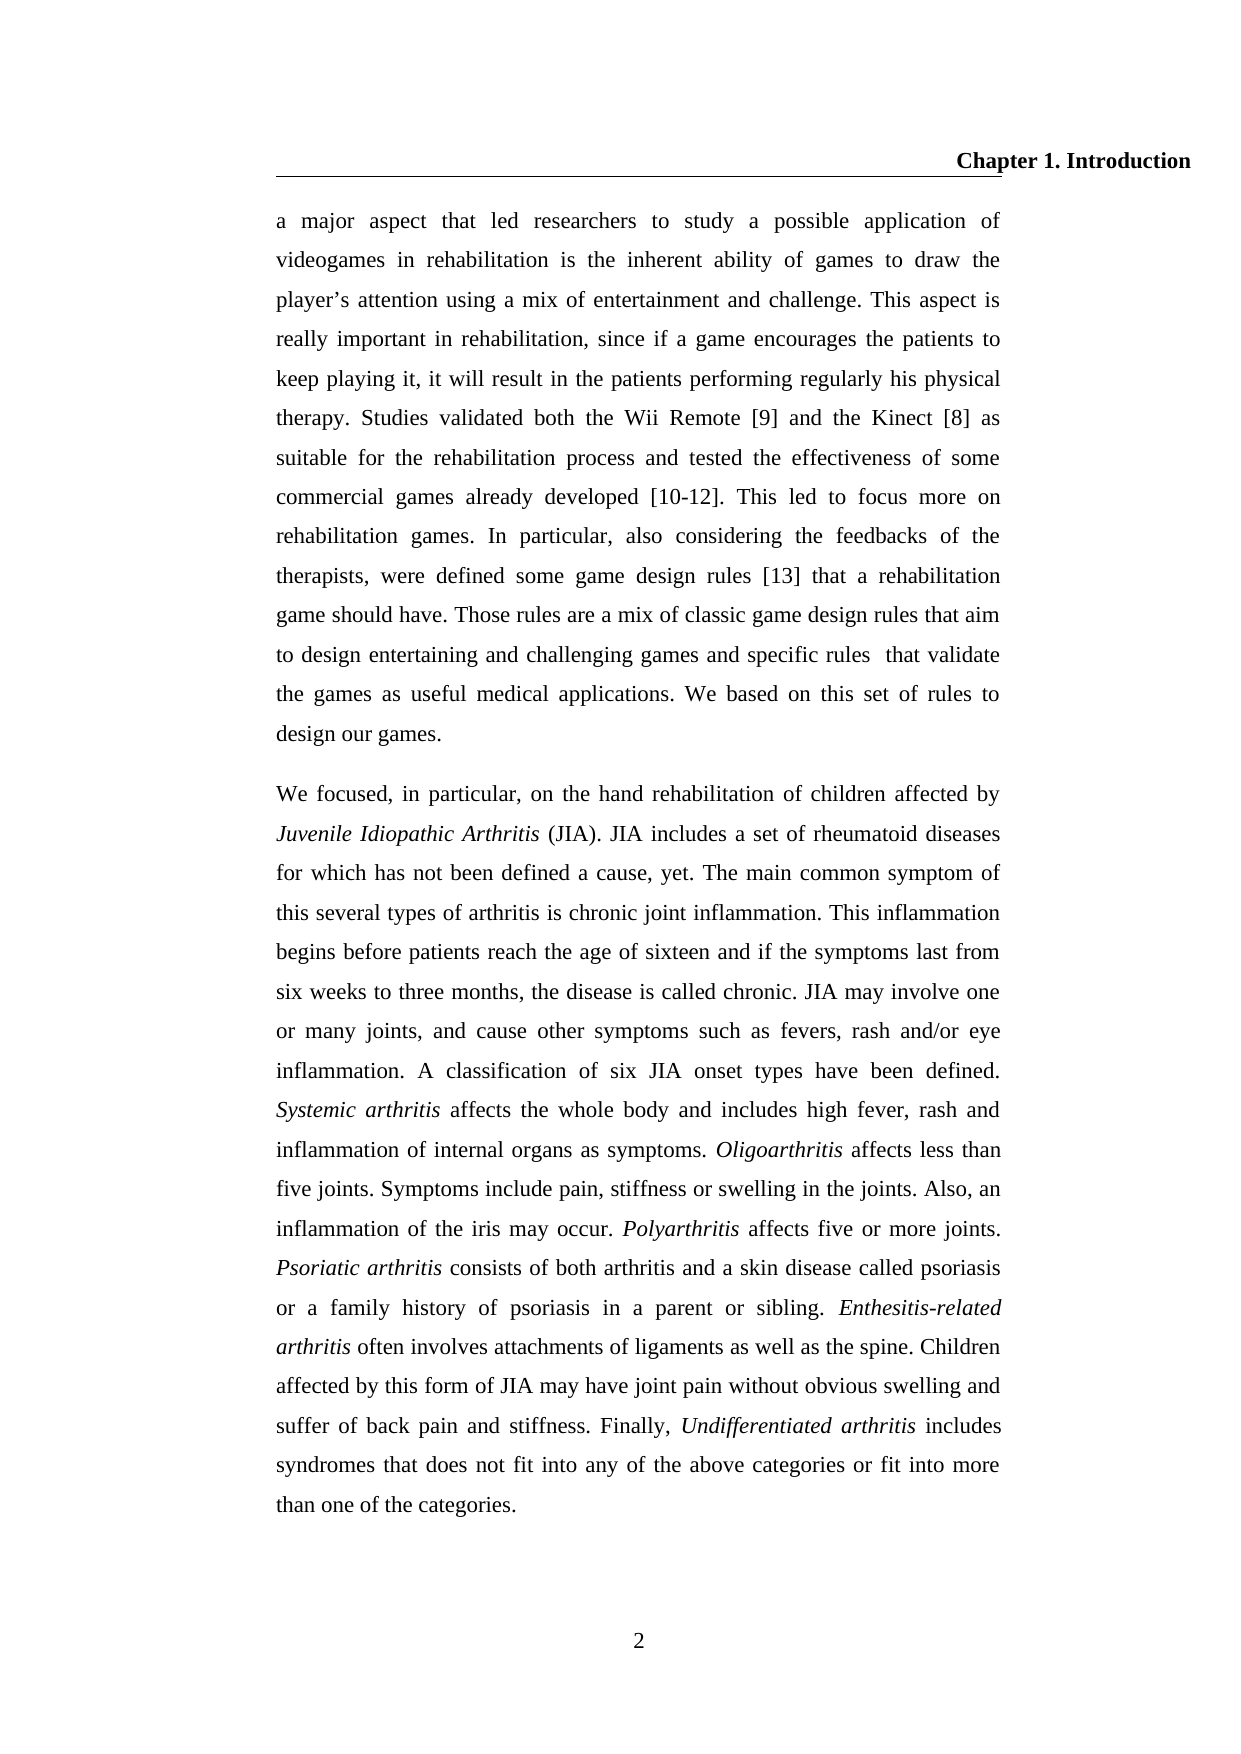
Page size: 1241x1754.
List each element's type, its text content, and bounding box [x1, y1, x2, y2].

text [276, 207, 1002, 746]
text We focused, in particular, on the hand rehabilitation of children affected by Juvenile Idiopathic Arthritis (JIA). JIA includes a set of rheumatoid diseases for which has not been defined a cause, yet. The main common symptom of this several types of arthritis is chronic joint inflammation. This inflammation begins before patients reach the age of sixteen and if the symptoms last from six weeks to three months, the disease is called chronic. JIA may involve one or many joints, and cause other symptoms such as fevers, rash and/or eye inflammation. A classification of six JIA onset types have been defined. Systemic arthritis affects the whole body and includes high fever, rash and inflammation of internal organs as symptoms. Oligoarthritis affects less than five joints. Symptoms include pain, stiffness or swelling in the joints. Also, an inflammation of the iris may occur. Polyarthritis affects five or more joints. Psoriatic arthritis consists of both arthritis and a skin disease called psoriasis or a family history of psoriasis in a parent or sibling. Enthesitis-related arthritis often involves attachments of ligaments as well as the spine. Children affected by this form of JIA may have joint pain without obvious swelling and suffer of back pain and stiffness. Finally, Undifferentiated arthritis includes syndromes that does not fit into any of the above categories or fit into more than one of the categories. [276, 780, 1002, 1517]
